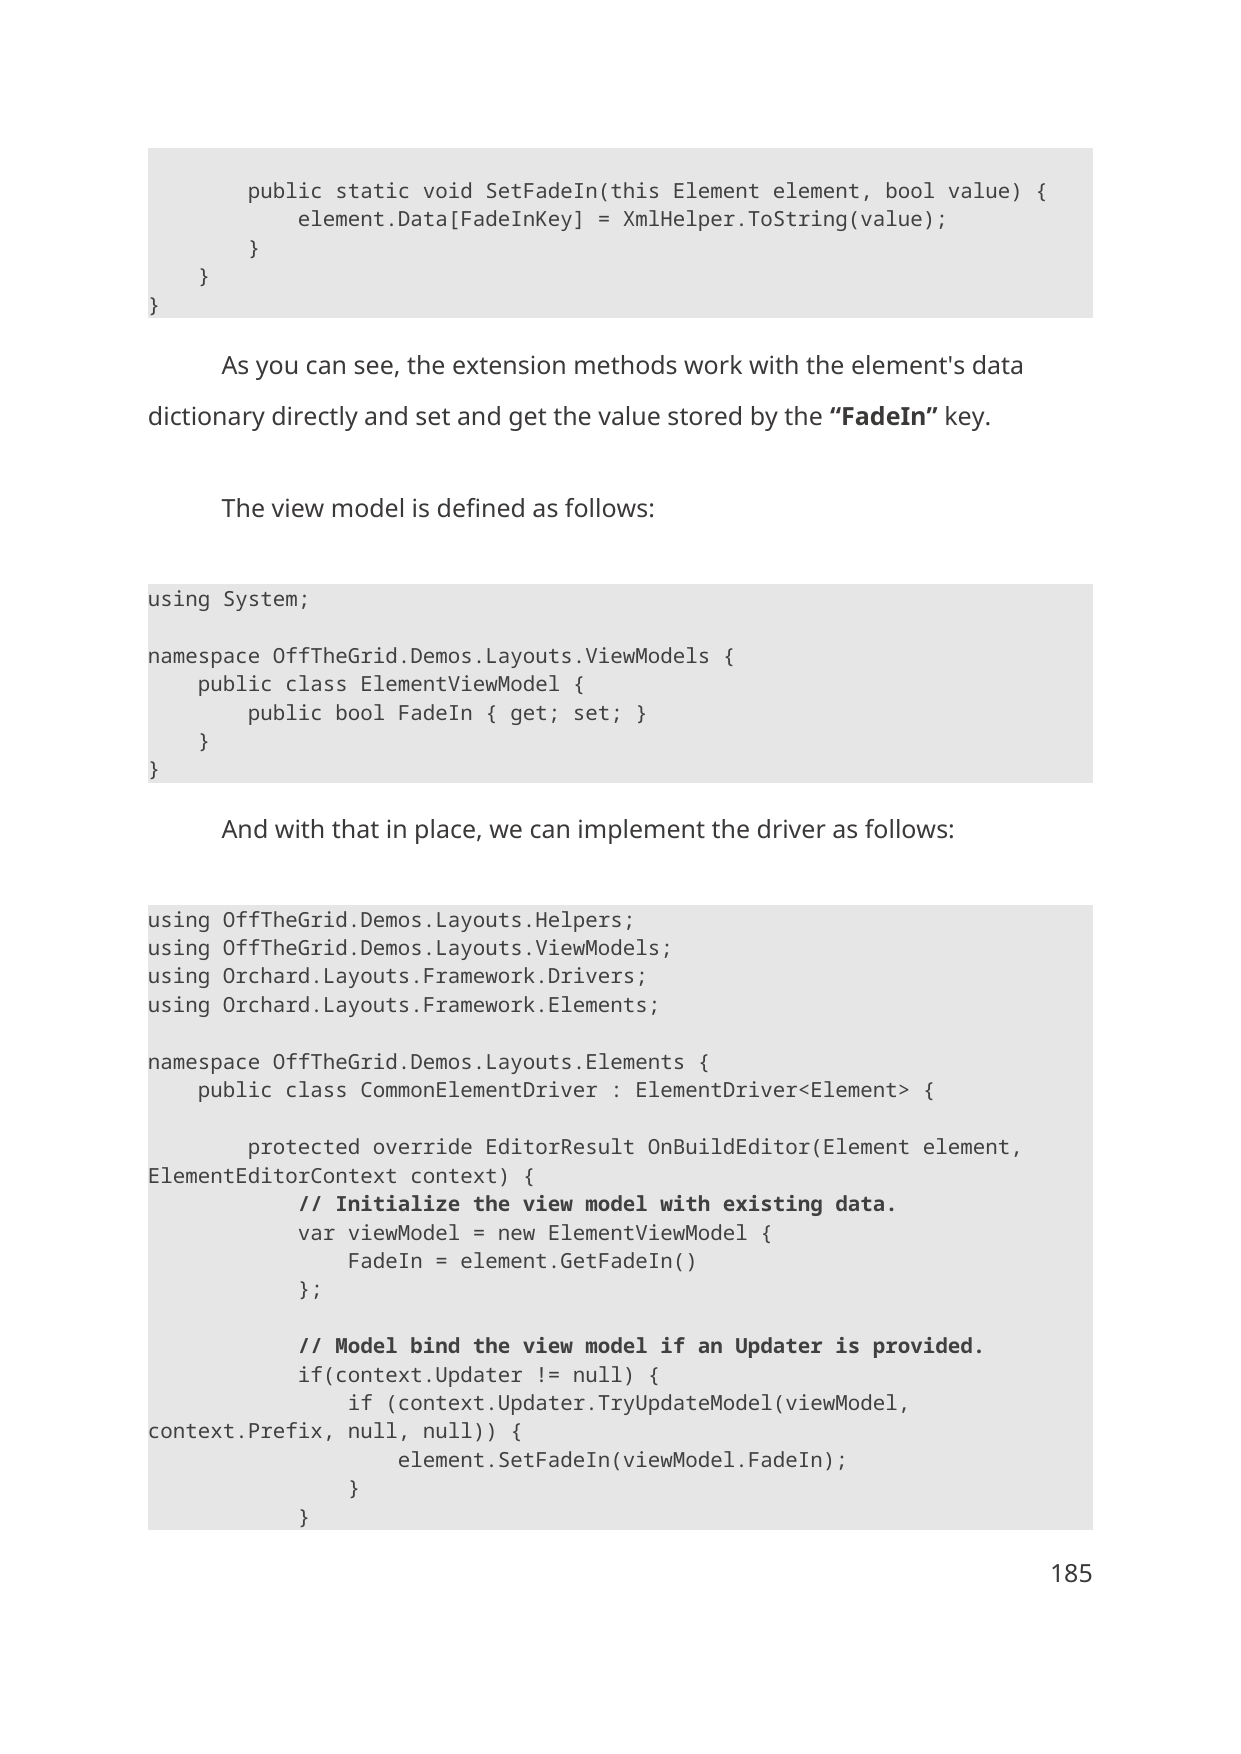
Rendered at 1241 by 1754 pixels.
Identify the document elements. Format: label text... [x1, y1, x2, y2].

text protected override EditorResult OnBuildEditor(Element element, ElementEditorContext context) { [148, 1132, 1093, 1189]
text using Orchard.Layouts.Framework.Drivers; [148, 962, 1093, 990]
text public static void SetFadeIn(this Element element, bool value) { [148, 176, 1093, 204]
text // Initialize the view model with existing data. [148, 1189, 1093, 1218]
text element.Data[FadeInKey] = XmlHelper.ToString(value); [148, 204, 1093, 233]
text public bool FadeIn { get; set; } [148, 698, 1093, 726]
text } [148, 1473, 1093, 1502]
text public class CommonElementDriver : ElementDriver<Element> { [148, 1075, 1093, 1104]
text // Model bind the view model if an Updater is provided. [148, 1331, 1093, 1360]
text if(context.Updater != null) { [148, 1360, 1093, 1388]
text } [148, 1502, 1093, 1530]
text FadeIn = element.GetFadeIn() [148, 1246, 1093, 1274]
text } [148, 261, 1093, 290]
text namespace OffTheGrid.Demos.Layouts.ViewModels { [148, 641, 1093, 669]
text }; [148, 1274, 1093, 1303]
text var viewModel = new ElementViewModel { [148, 1218, 1093, 1246]
text using Orchard.Layouts.Framework.Elements; [148, 990, 1093, 1018]
text using OffTheGrid.Demos.Layouts.ViewModels; [148, 933, 1093, 962]
text element.SetFadeIn(viewModel.FadeIn); [148, 1445, 1093, 1473]
text As you can see, the extension methods work with the element's data dictionary directly and set and get the value stored by the “FadeIn” key. [148, 347, 1093, 432]
text } [148, 233, 1093, 261]
text } [148, 754, 1093, 783]
text } [148, 290, 1093, 318]
text using System; [148, 584, 1093, 612]
text public class ElementViewModel { [148, 669, 1093, 698]
text The view model is defined as follows: [148, 491, 1093, 525]
text if (context.Updater.TryUpdateModel(viewModel, context.Prefix, null, null)) { [148, 1388, 1093, 1445]
text And with that in place, we can implement the driver as follows: [148, 812, 1093, 846]
text using OffTheGrid.Demos.Layouts.Helpers; [148, 905, 1093, 933]
text namespace OffTheGrid.Demos.Layouts.Elements { [148, 1047, 1093, 1075]
text } [148, 726, 1093, 754]
